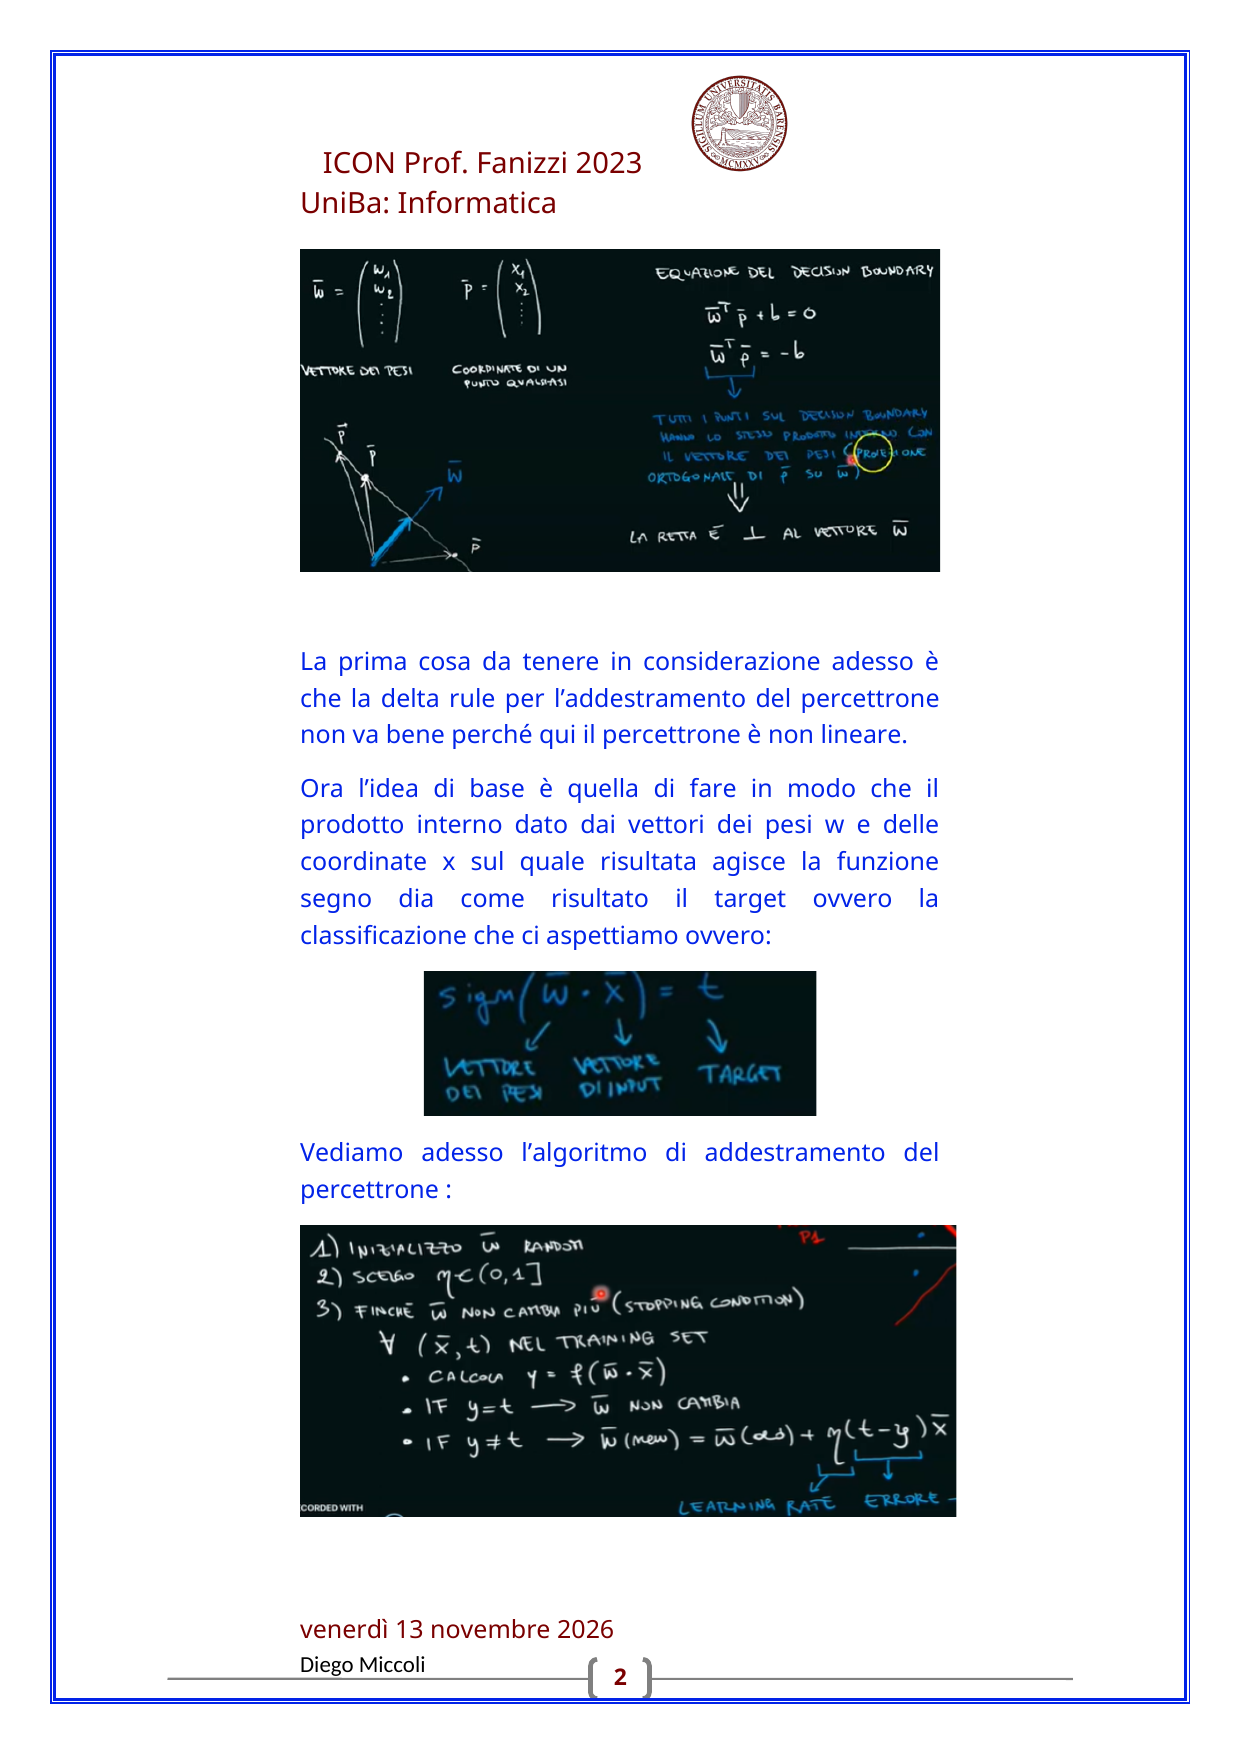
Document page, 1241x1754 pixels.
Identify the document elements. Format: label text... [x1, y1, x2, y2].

text Vediamo adesso l’algoritmo di addestramento del percettrone : [300, 1135, 940, 1206]
text La prima cosa da tenere in considerazione adesso è che la delta rule per l’addestramento del percettrone non va bene perché qui il percettrone è non lineare. [300, 643, 940, 751]
picture [300, 249, 941, 572]
picture [688, 73, 789, 174]
text Ora l’idea di base è quella di fare in modo che il prodotto interno dato dai vettori dei pesi w e delle coordinate x sul quale risultata agisce la funzione segno dia come risultato il target ovvero la classificazione che ci aspettiamo ovvero: [300, 770, 940, 952]
picture [423, 971, 817, 1116]
picture [300, 1225, 957, 1517]
